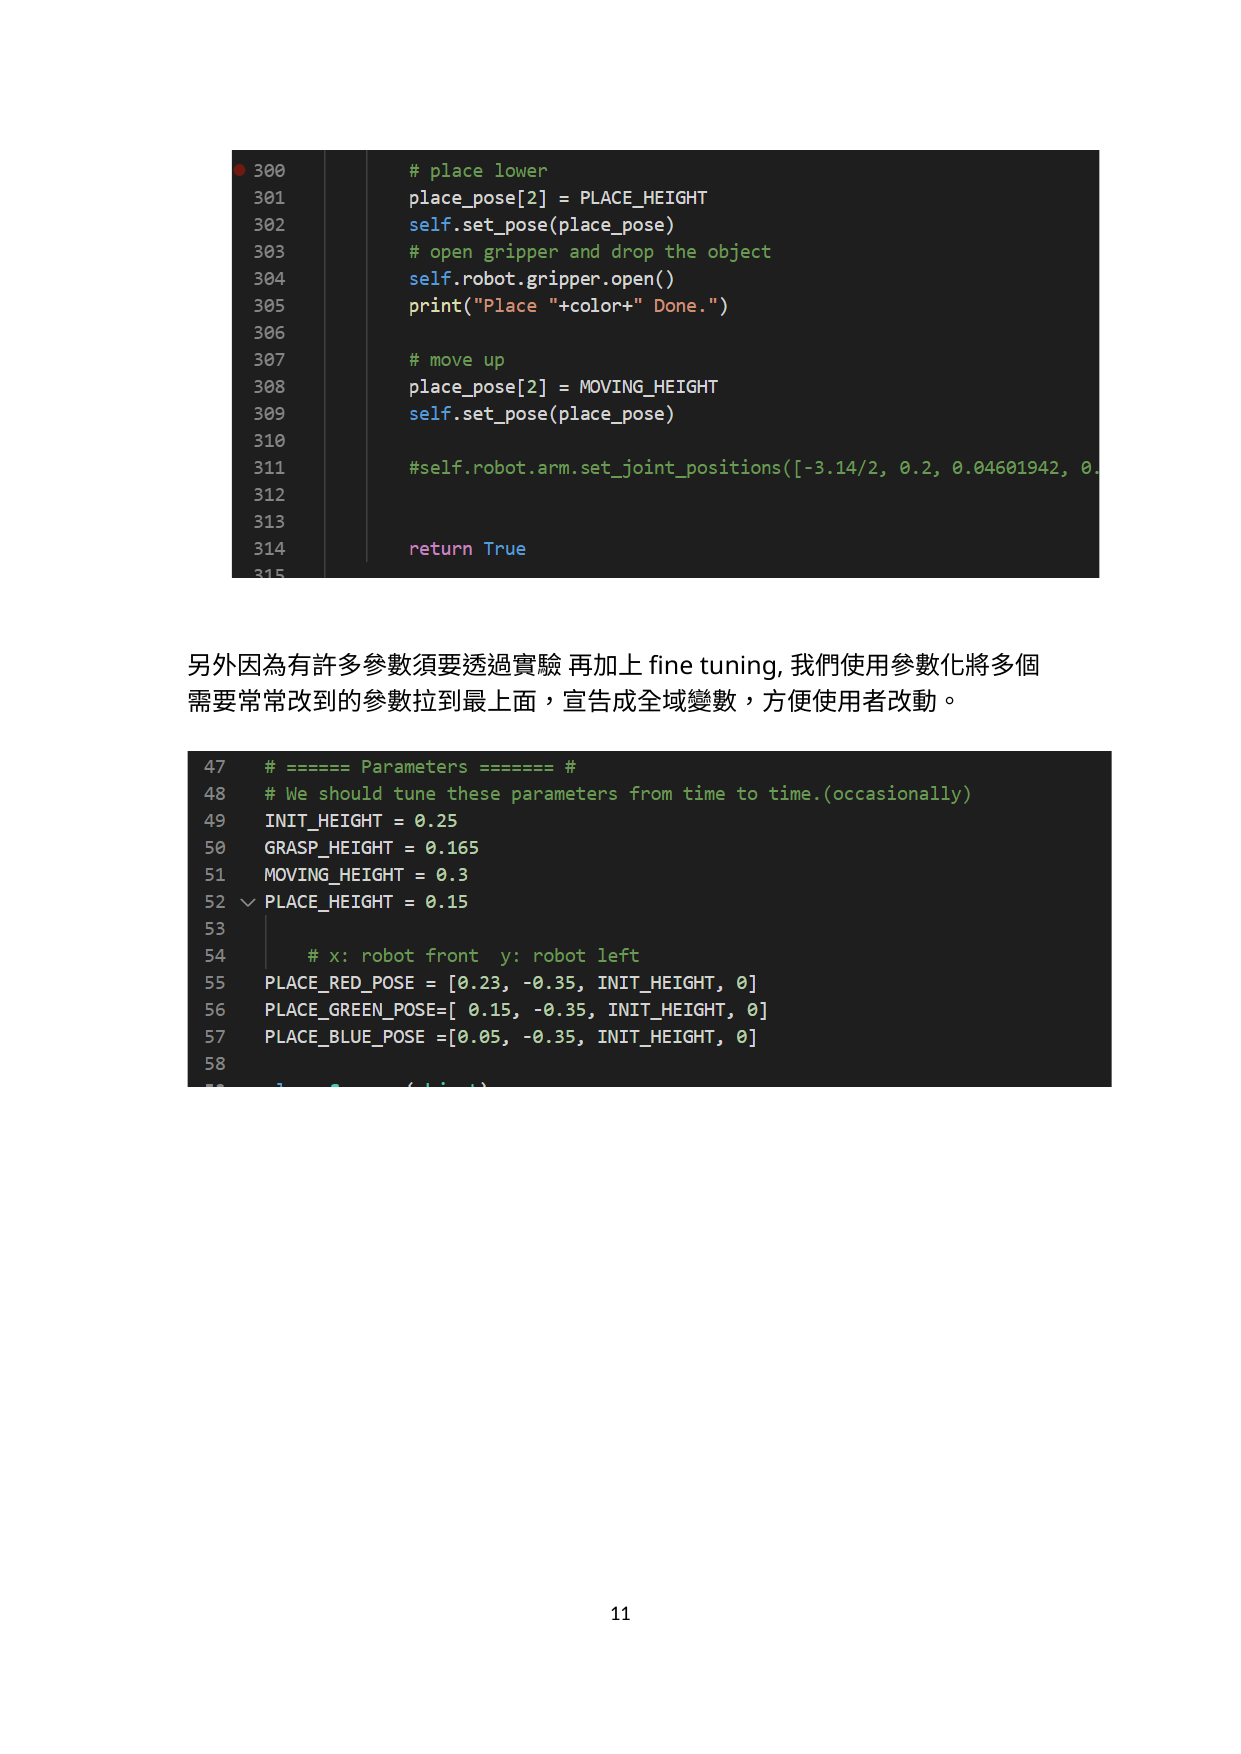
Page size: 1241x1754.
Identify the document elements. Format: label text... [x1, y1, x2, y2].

picture [231, 150, 1100, 578]
picture [187, 751, 1112, 1087]
text 另外因為有許多參數須要透過實驗 再加上 fine tuning, 我們使用參數化將多個需要常常改到的參數拉到最上面，宣告成全域變數，方便使用者改動。 [187, 645, 1053, 718]
